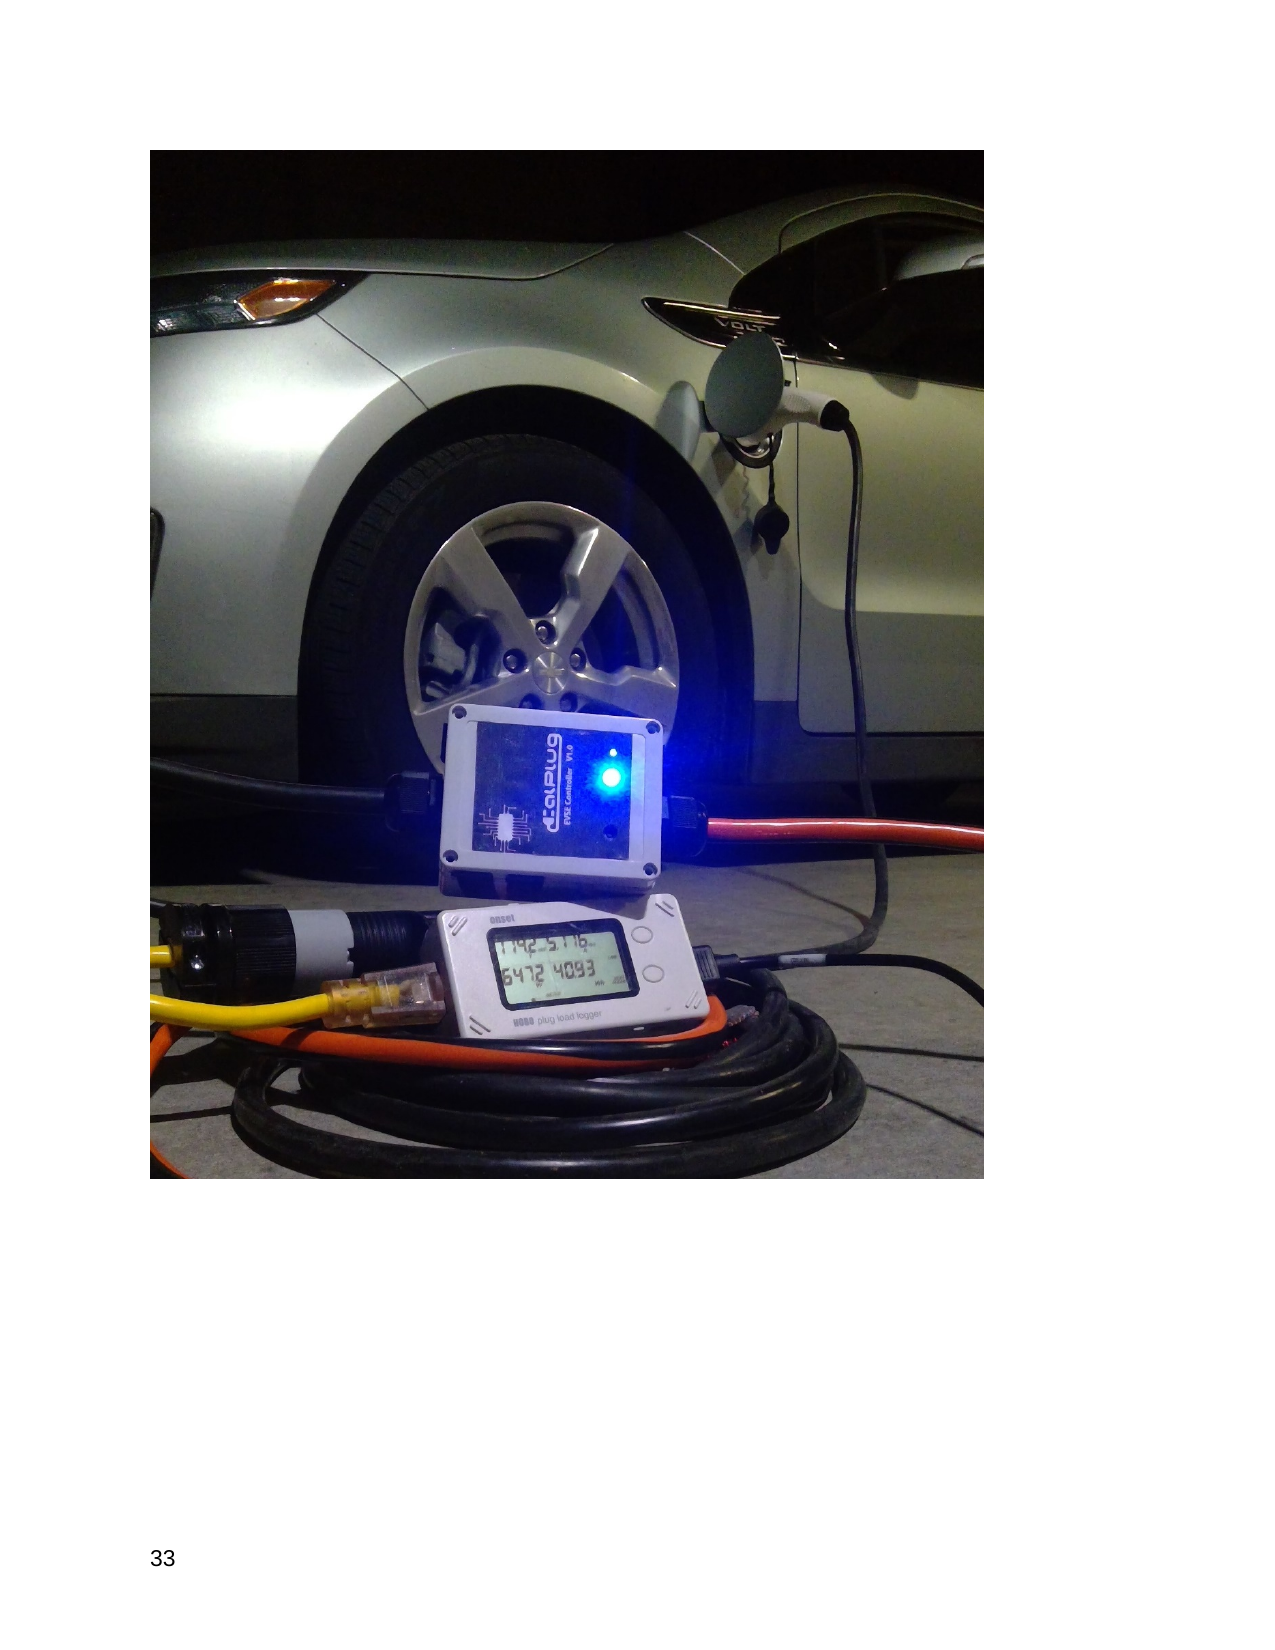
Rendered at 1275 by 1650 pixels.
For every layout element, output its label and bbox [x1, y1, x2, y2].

picture [150, 150, 984, 1179]
